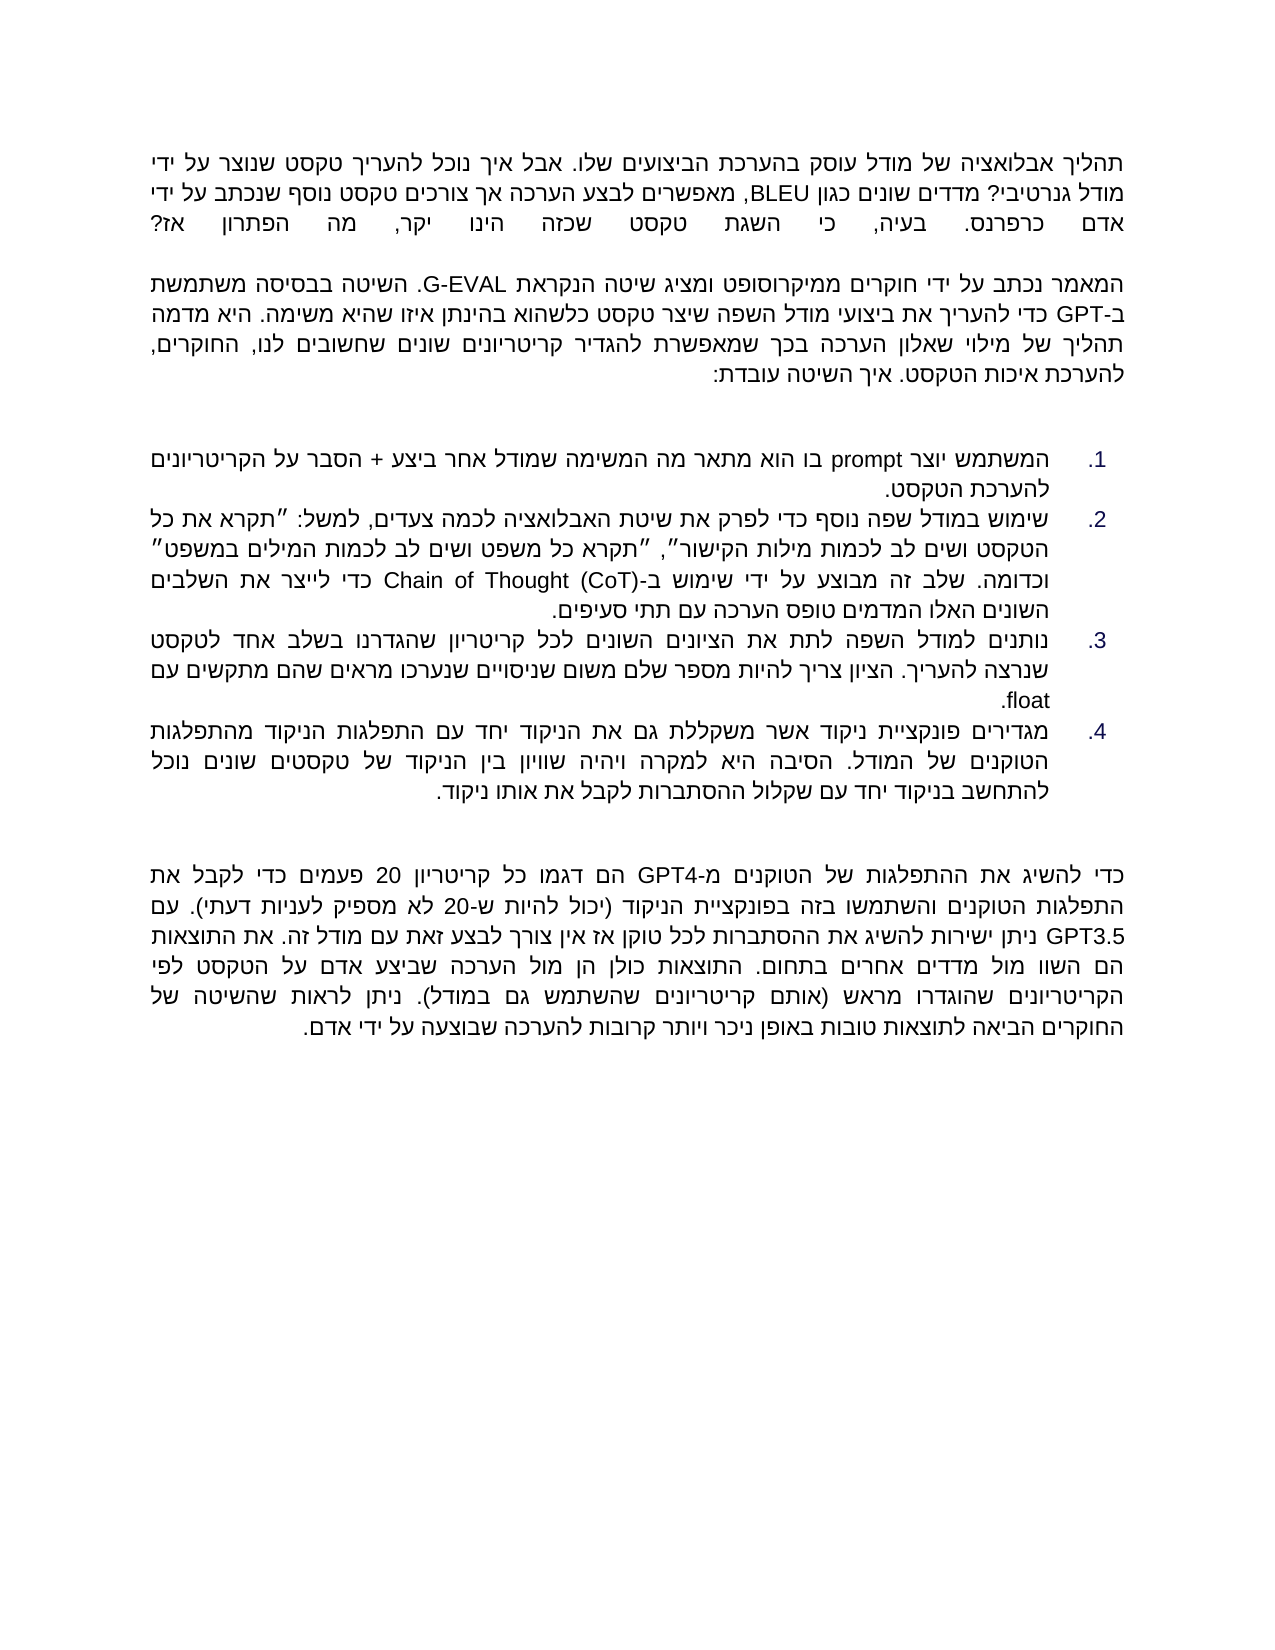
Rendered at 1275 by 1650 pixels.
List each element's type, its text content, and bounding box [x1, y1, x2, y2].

text תהליך אבלואציה של מודל עוסק בהערכת הביצועים שלו. אבל איך נוכל להעריך טקסט שנוצר על ידי מודל גנרטיבי? מדדים שונים כגון BLEU, מאפשרים לבצע הערכה אך צורכים טקסט נוסף שנכתב על ידי אדם כרפרנס. בעיה, כי השגת טקסט שכזה הינו יקר, מה הפתרון אז? [150, 150, 1125, 267]
text כדי להשיג את ההתפלגות של הטוקנים מ-GPT4 הם דגמו כל קריטריון 20 פעמים כדי לקבל את התפלגות הטוקנים והשתמשו בזה בפונקציית הניקוד (יכול להיות ש-20 לא מספיק לעניות דעתי). עם GPT3.5 ניתן ישירות להשיג את ההסתברות לכל טוקן אז אין צורך לבצע זאת עם מודל זה. את התוצאות הם השוו מול מדדים אחרים בתחום. התוצאות כולן הן מול הערכה שביצע אדם על הטקסט לפי הקריטריונים שהוגדרו מראש (אותם קריטריונים שהשתמש גם במודל). ניתן לראות שהשיטה של החוקרים הביאה לתוצאות טובות באופן ניכר ויותר קרובות להערכה שבוצעה על ידי אדם. [150, 862, 1125, 1040]
list מגדירים פונקציית ניקוד אשר משקללת גם את הניקוד יחד עם התפלגות הניקוד מהתפלגות הטוקנים של המודל. הסיבה היא למקרה ויהיה שוויון בין הניקוד של טקסטים שונים נוכל להתחשב בניקוד יחד עם שקלול ההסתברות לקבל את אותו ניקוד. [150, 718, 1087, 804]
list נותנים למודל השפה לתת את הציונים השונים לכל קריטריון שהגדרנו בשלב אחד לטקסט שנרצה להעריך. הציון צריך להיות מספר שלם משום שניסויים שנערכו מראים שהם מתקשים עם float. [150, 627, 1087, 714]
list המשתמש יוצר prompt בו הוא מתאר מה המשימה שמודל אחר ביצע + הסבר על הקריטריונים להערכת הטקסט. [150, 446, 1087, 502]
list שימוש במודל שפה נוסף כדי לפרק את שיטת האבלואציה לכמה צעדים, למשל: ״תקרא את כל הטקסט ושים לב לכמות מילות הקישור״, ״תקרא כל משפט ושים לב לכמות המילים במשפט״ וכדומה. שלב זה מבוצע על ידי שימוש ב-Chain of Thought (CoT) כדי לייצר את השלבים השונים האלו המדמים טופס הערכה עם תתי סעיפים. [150, 506, 1087, 623]
text המאמר נכתב על ידי חוקרים ממיקרוסופט ומציג שיטה הנקראת G-EVAL. השיטה בבסיסה משתמשת ב-GPT כדי להעריך את ביצועי מודל השפה שיצר טקסט כלשהוא בהינתן איזו שהיא משימה. היא מדמה תהליך של מילוי שאלון הערכה בכך שמאפשרת להגדיר קריטריונים שונים שחשובים לנו, החוקרים, להערכת איכות הטקסט. איך השיטה עובדת: [150, 271, 1125, 388]
